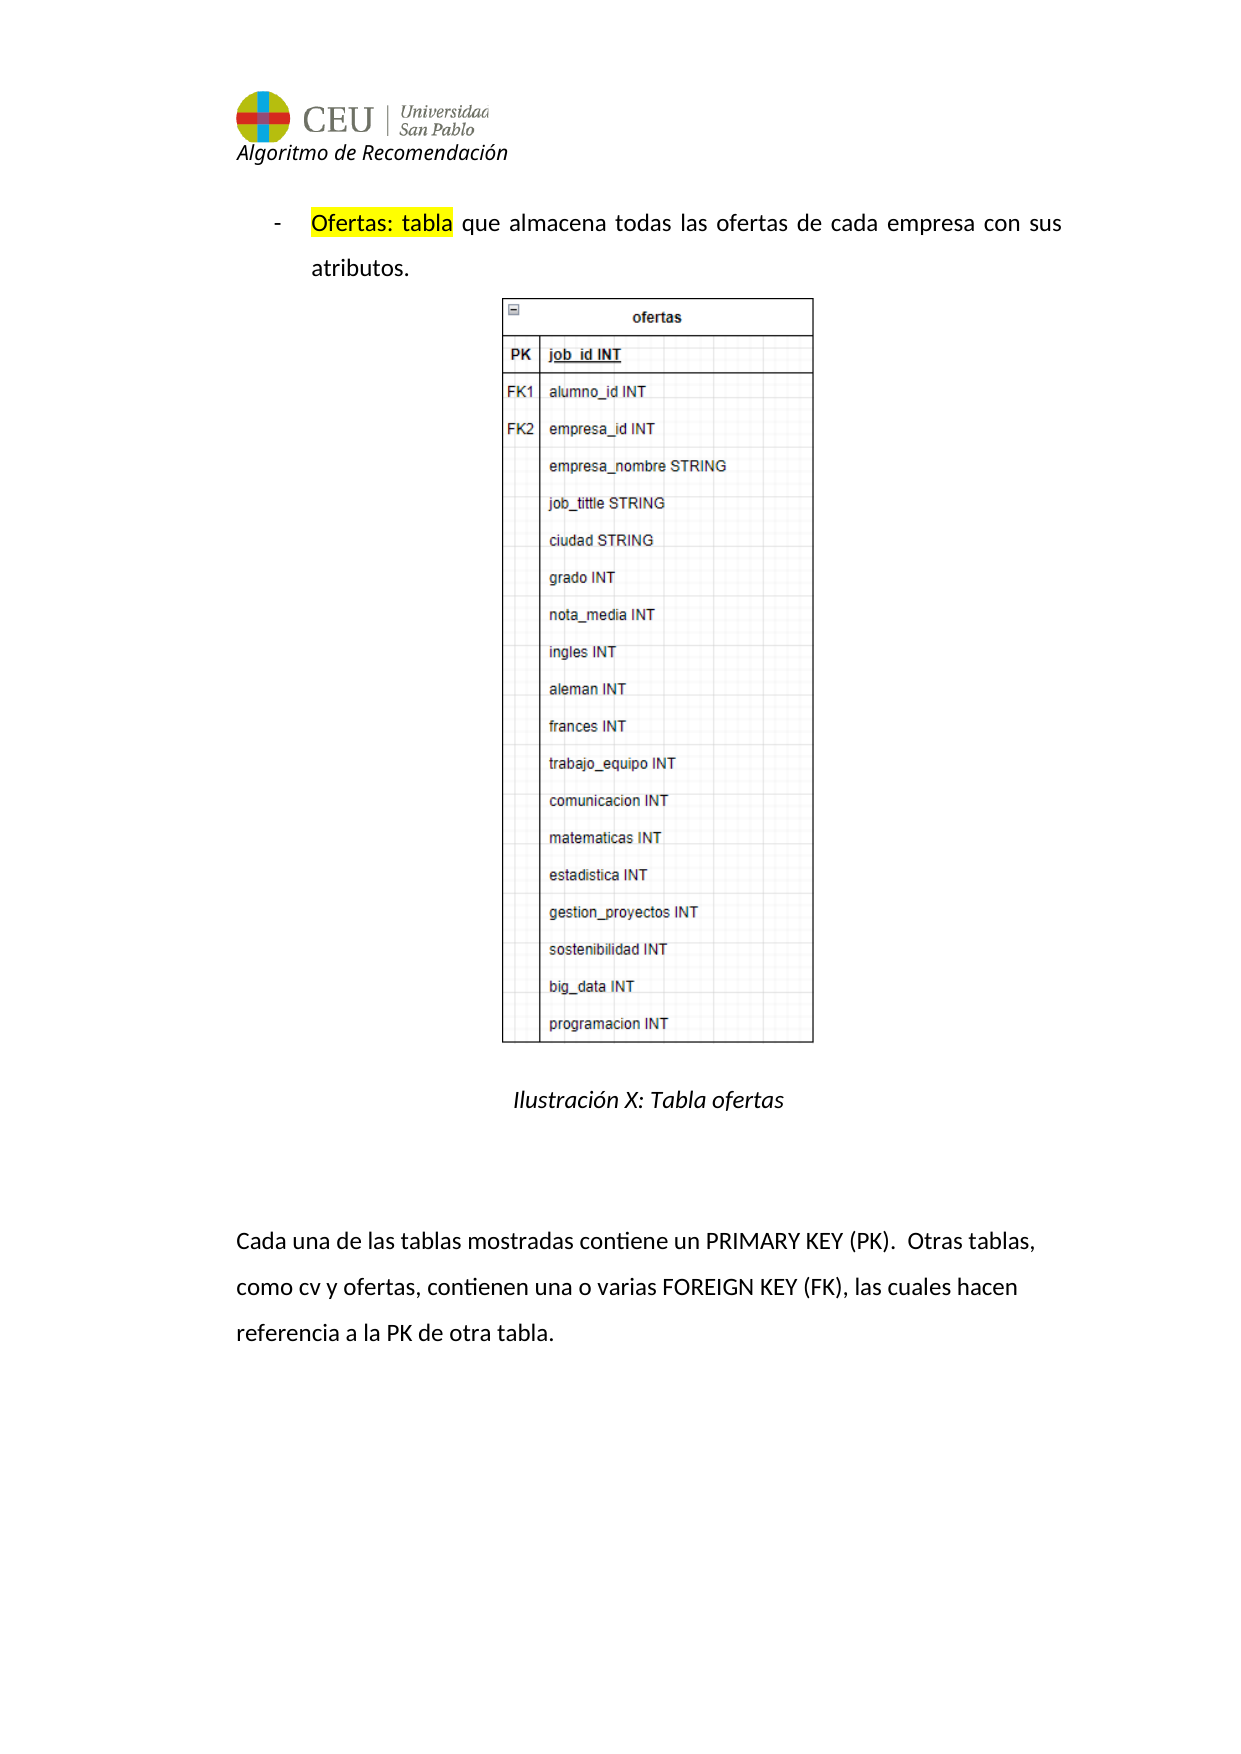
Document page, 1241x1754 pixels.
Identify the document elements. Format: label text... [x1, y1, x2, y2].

text Cada una de las tablas mostradas contiene un PRIMARY KEY (PK). Otras tablas, como cv y ofertas, contienen una o varias FOREIGN KEY (FK), las cuales hacen referencia a la PK de otra tabla. [236, 1225, 1063, 1347]
text Ilustración X: Tabla ofertas [236, 1084, 1063, 1114]
list Ofertas: tabla que almacena todas las ofertas de cada empresa con sus atributos. [274, 207, 1063, 283]
picture [502, 298, 814, 1044]
picture [235, 89, 489, 143]
